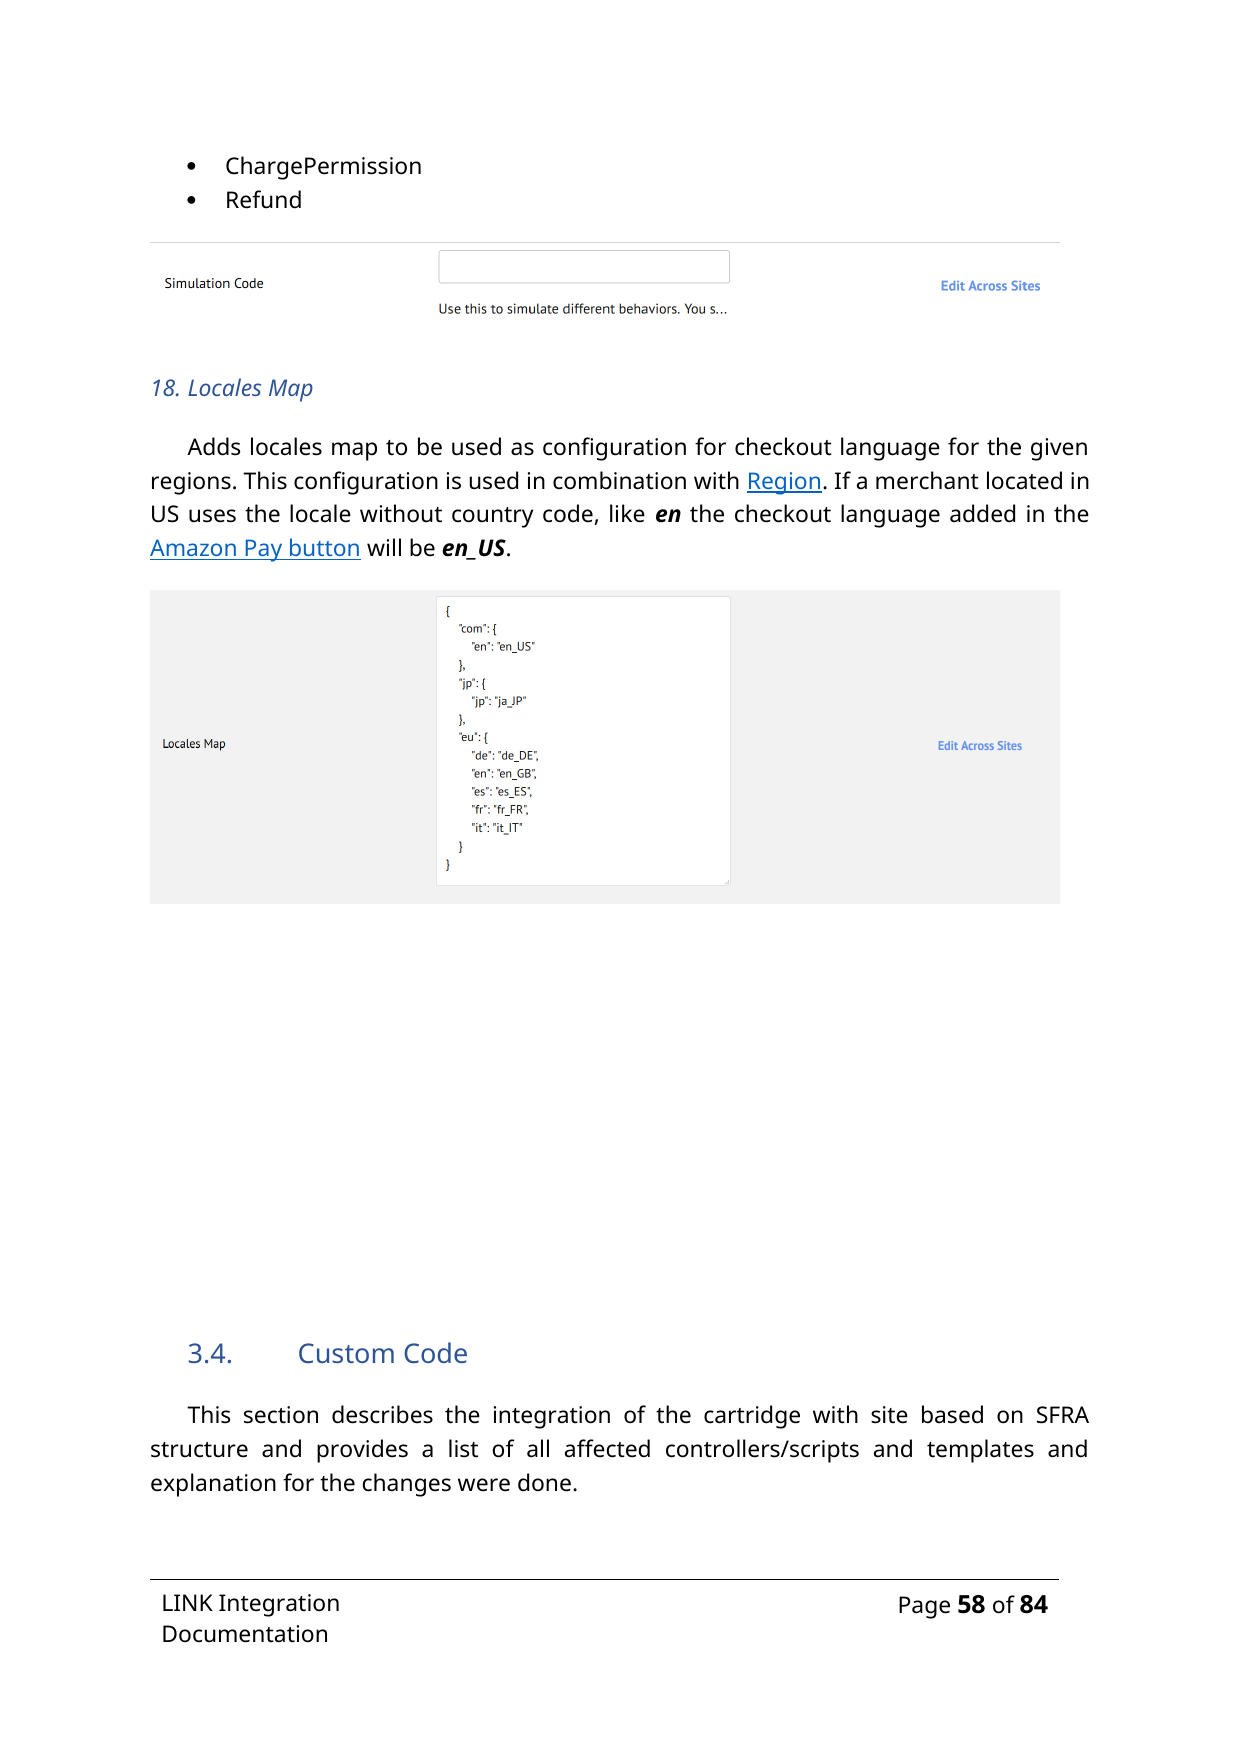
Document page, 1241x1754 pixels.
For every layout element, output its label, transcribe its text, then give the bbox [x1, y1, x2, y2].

list ChargePermission [187, 150, 1090, 181]
text This section describes the integration of the cartridge with site based on SFRA structure and provides a list of all affected controllers/scripts and templates and explanation for the changes were done. [150, 1399, 1090, 1498]
list Refund [187, 184, 1090, 215]
picture [150, 590, 1061, 904]
subtitle Custom Code [187, 1334, 1090, 1371]
picture [150, 242, 1061, 332]
subtitle Locales Map [150, 372, 1090, 403]
text Adds locales map to be used as configuration for checkout language for the given regions. This configuration is used in combination with Region. If a merchant located in US uses the locale without country code, like en the checkout language added in the Amazon Pay button will be en_US. [150, 431, 1090, 563]
